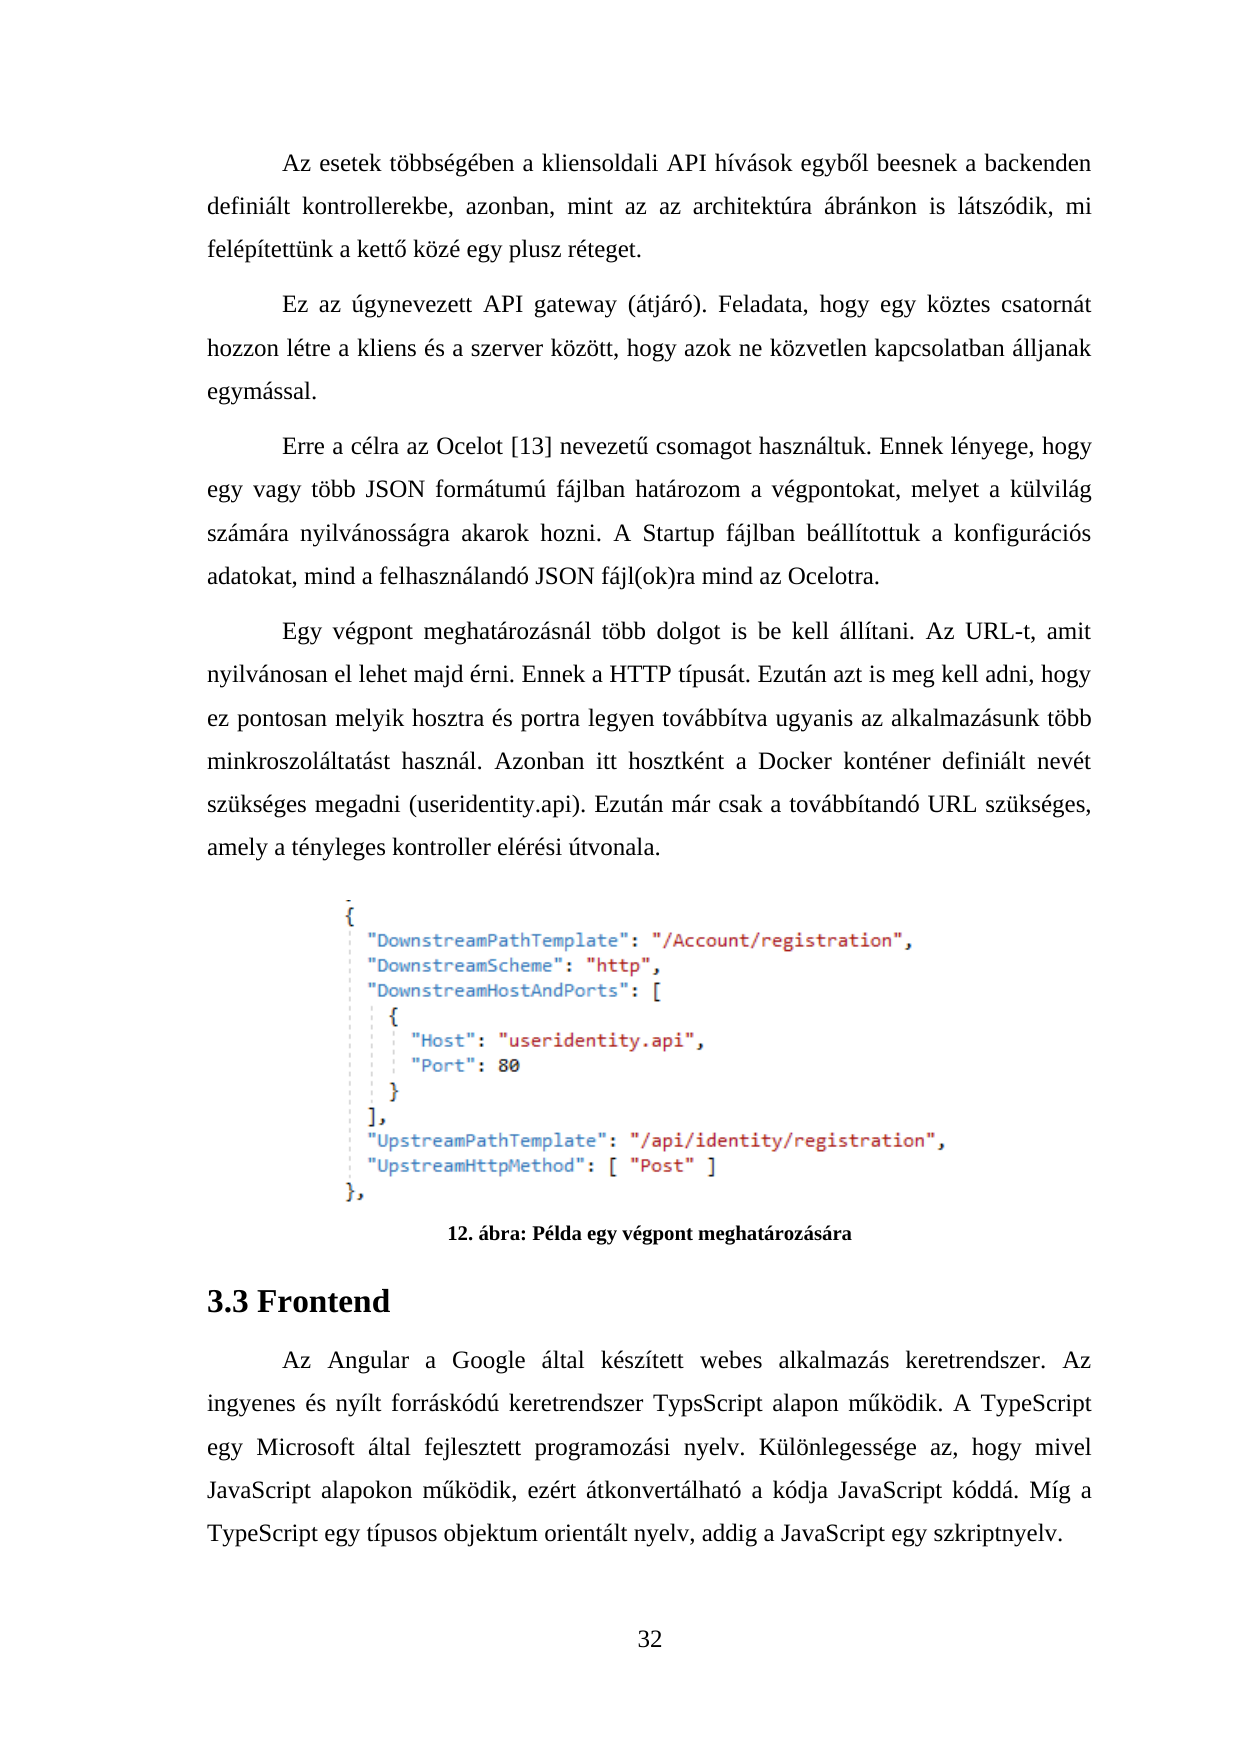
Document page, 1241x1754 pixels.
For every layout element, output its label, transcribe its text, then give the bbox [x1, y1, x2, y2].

text Az esetek többségében a kliensoldali API hívások egyből beesnek a backenden definiált kontrollerekbe, azonban, mint az az architektúra ábránkon is látszódik, mi felépítettünk a kettő közé egy plusz réteget. [207, 148, 1092, 263]
text Az Angular a Google által készített webes alkalmazás keretrendszer. Az ingyenes és nyílt forráskódú keretrendszer TypsScript alapon működik. A TypeScript egy Microsoft által fejlesztett programozási nyelv. Különlegessége az, hogy mivel JavaScript alapokon működik, ezért átkonvertálható a kódja JavaScript kóddá. Míg a TypeScript egy típusos objektum orientált nyelv, addig a JavaScript egy szkriptnyelv. [207, 1345, 1092, 1547]
text Ez az úgynevezett API gateway (átjáró). Feladata, hogy egy köztes csatornát hozzon létre a kliens és a szerver között, hogy azok ne közvetlen kapcsolatban álljanak egymással. [207, 289, 1092, 404]
subtitle Frontend [207, 1282, 1092, 1320]
text Erre a célra az Ocelot [13] nevezetű csomagot használtuk. Ennek lényege, hogy egy vagy több JSON formátumú fájlban határozom a végpontokat, melyet a külvilág számára nyilvánosságra akarok hozni. A Startup fájlban beállítottuk a konfigurációs adatokat, mind a felhasználandó JSON fájl(ok)ra mind az Ocelotra. [207, 431, 1092, 589]
text Egy végpont meghatározásnál több dolgot is be kell állítani. Az URL-t, amit nyilvánosan el lehet majd érni. Ennek a HTTP típusát. Ezután azt is meg kell adni, hogy ez pontosan melyik hosztra és portra legyen továbbítva ugyanis az alkalmazásunk több minkroszoláltatást használ. Azonban itt hosztként a Docker konténer definiált nevét szükséges megadni (useridentity.api). Ezután már csak a továbbítandó URL szükséges, amely a tényleges kontroller elérési útvonala. [207, 616, 1092, 861]
picture [340, 900, 959, 1208]
